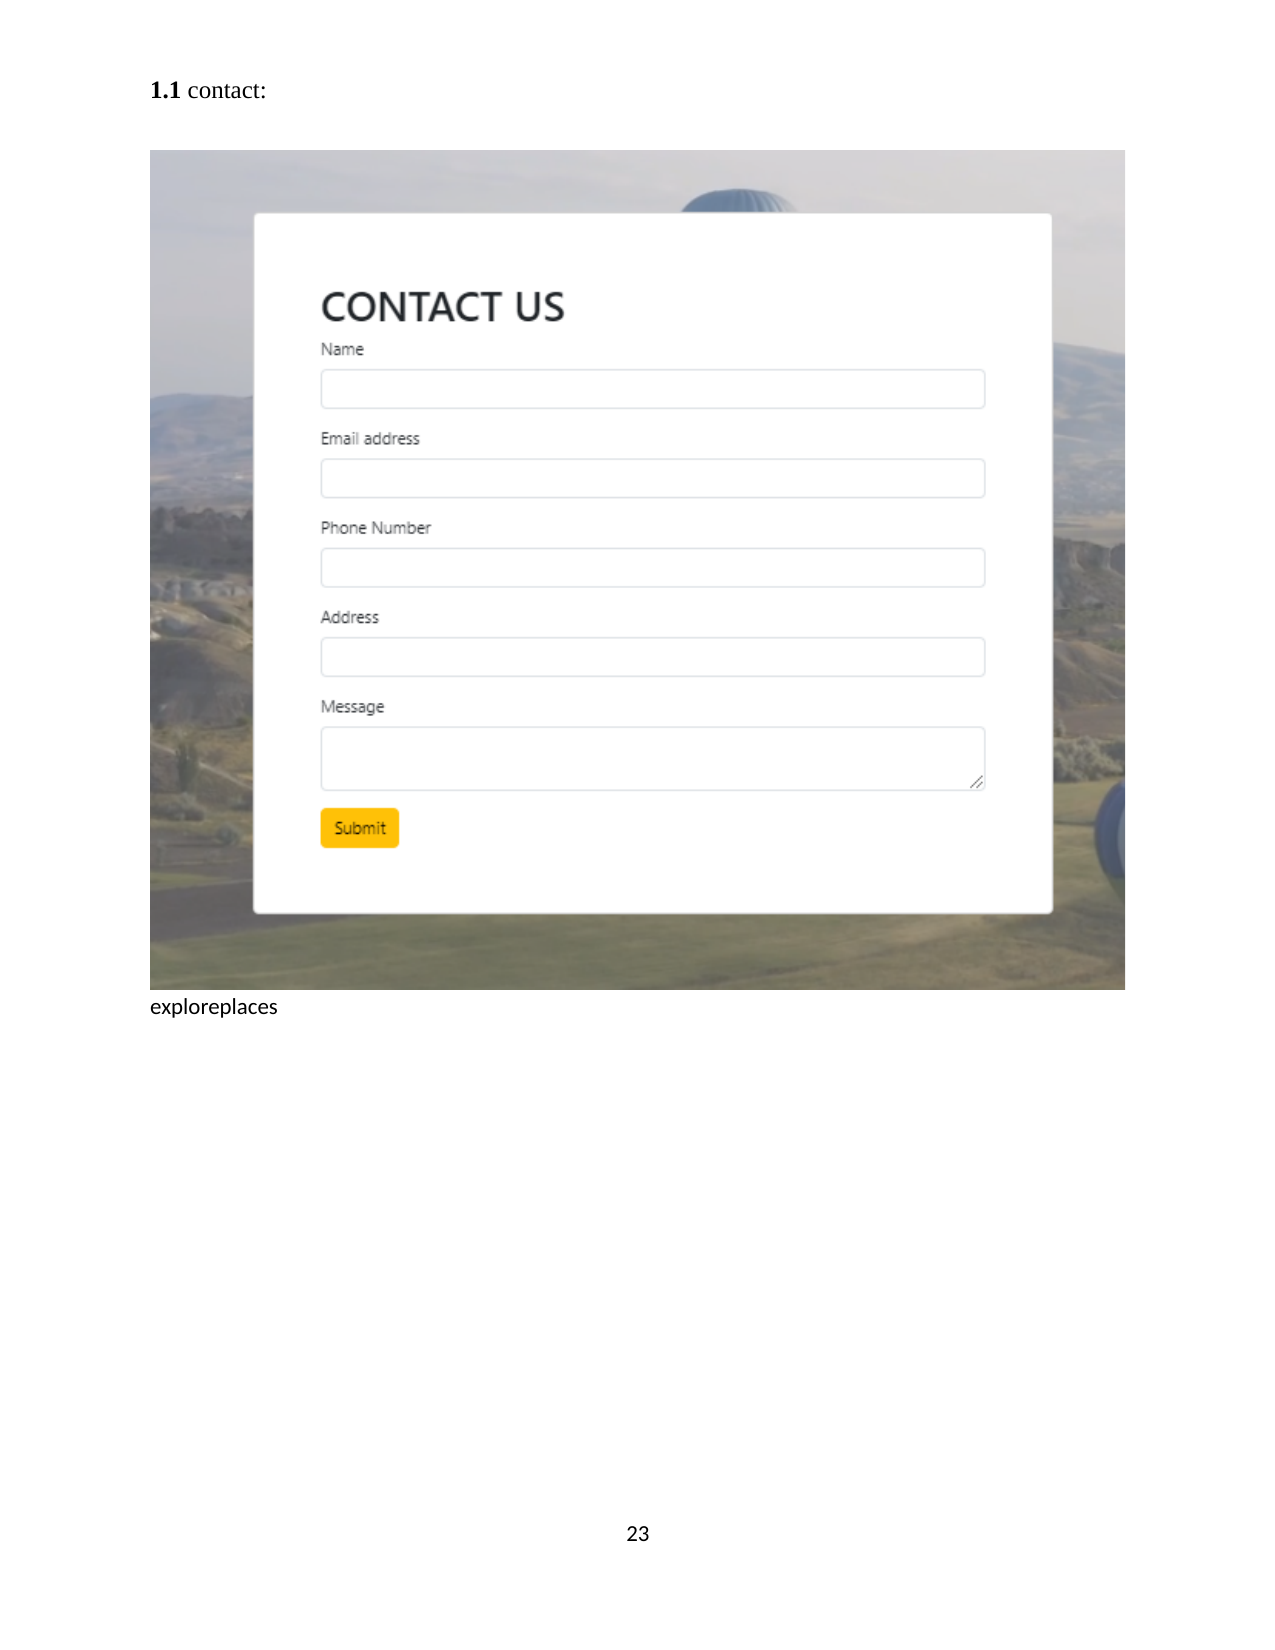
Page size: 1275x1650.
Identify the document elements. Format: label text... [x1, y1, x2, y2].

text Footer gallery:contacexploreplaces [150, 990, 1125, 1020]
picture [150, 150, 1125, 990]
